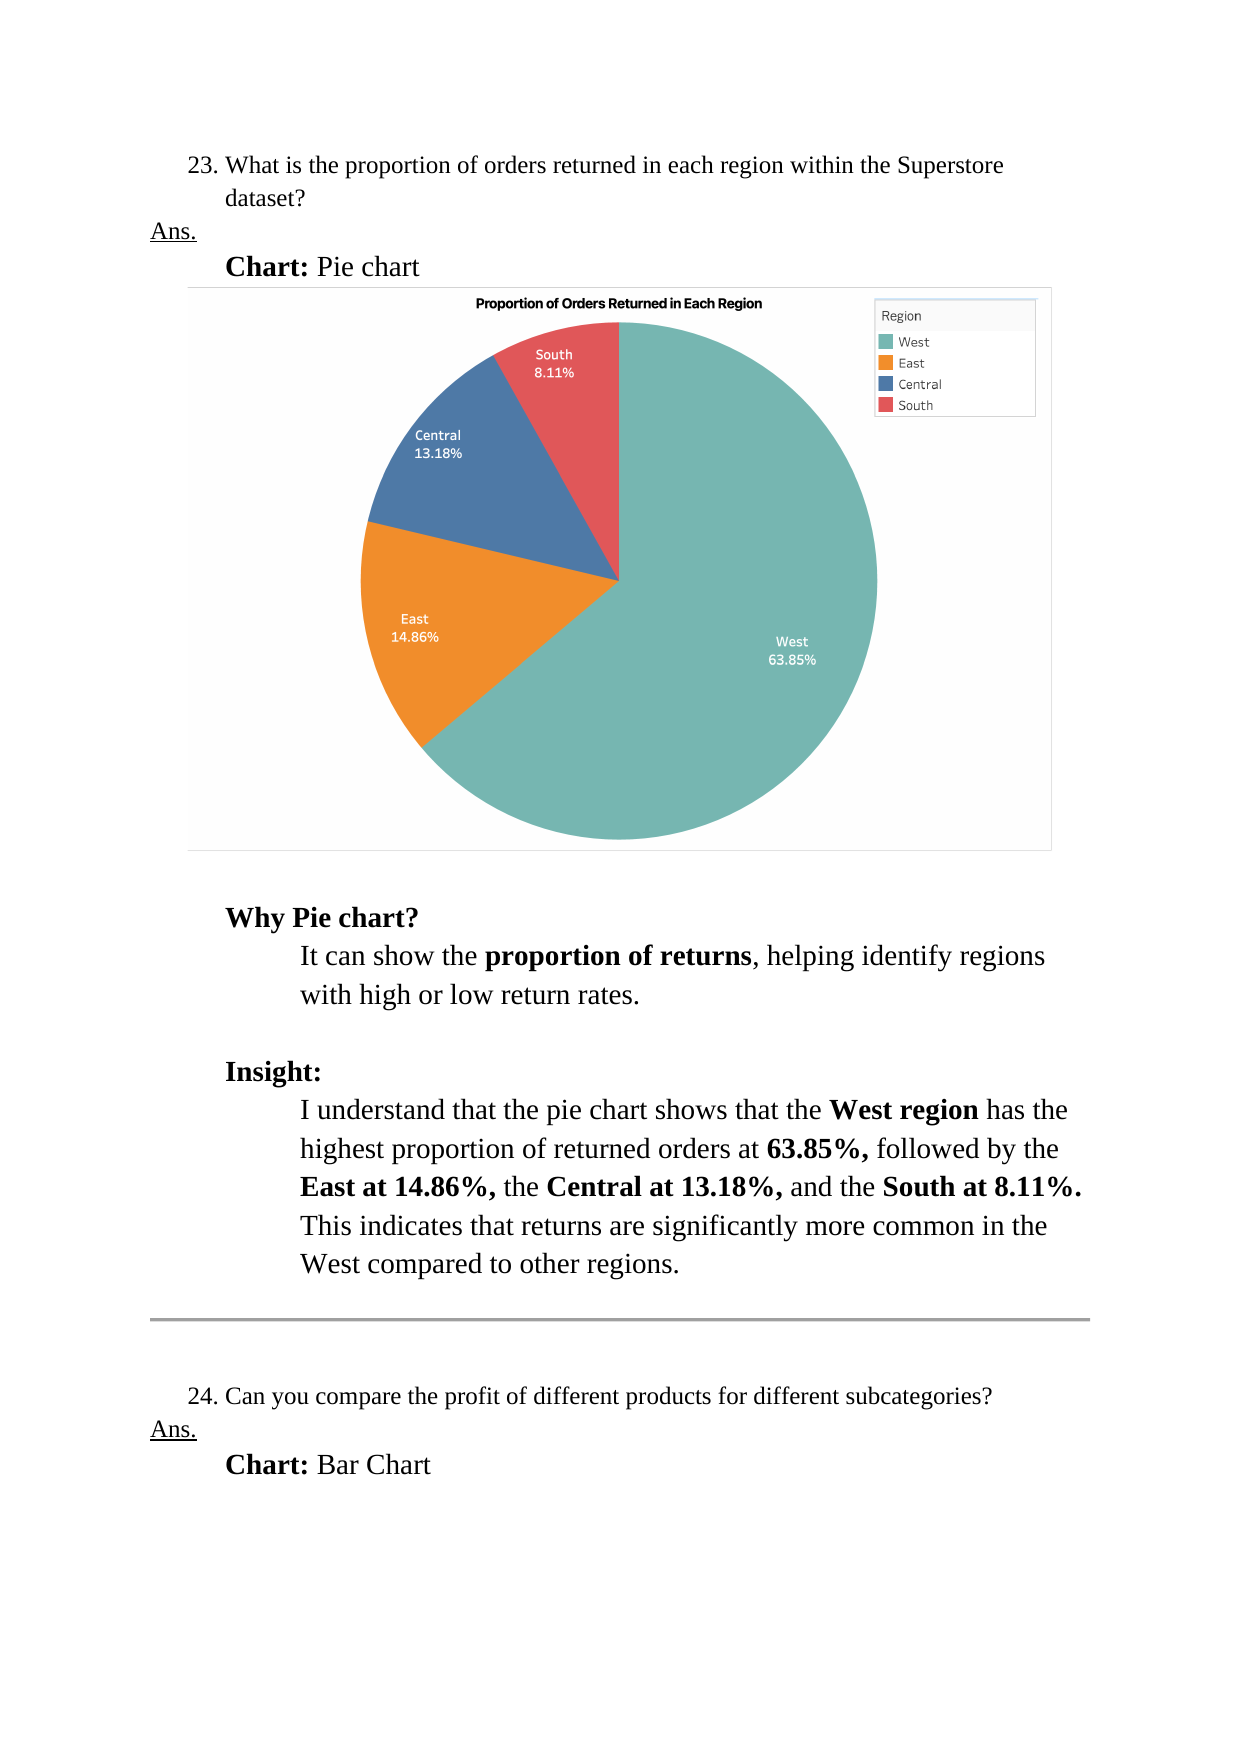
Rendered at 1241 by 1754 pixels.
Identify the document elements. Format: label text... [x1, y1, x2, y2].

text Chart: Pie chart [225, 249, 1090, 283]
text Insight: [225, 1054, 1090, 1087]
text I understand that the pie chart shows that the West region has the highest proportion of returned orders at 63.85%, followed by the East at 14.86%, the Central at 13.18%, and the South at 8.11%. This indicates that returns are significantly more common in the West compared to other regions. [300, 1092, 1090, 1280]
picture [187, 287, 1053, 852]
list Can you compare the profit of different products for different subcategories? [187, 1381, 1090, 1410]
text Ans. [150, 216, 1090, 245]
text Ans. [150, 1414, 1090, 1443]
list What is the proportion of orders returned in each region within the Superstore dataset? [187, 150, 1090, 212]
text Chart: Bar Chart [225, 1447, 1090, 1481]
text Why Pie chart? [225, 900, 1090, 933]
text It can show the proportion of returns, helping identify regions with high or low return rates. [300, 938, 1090, 1010]
